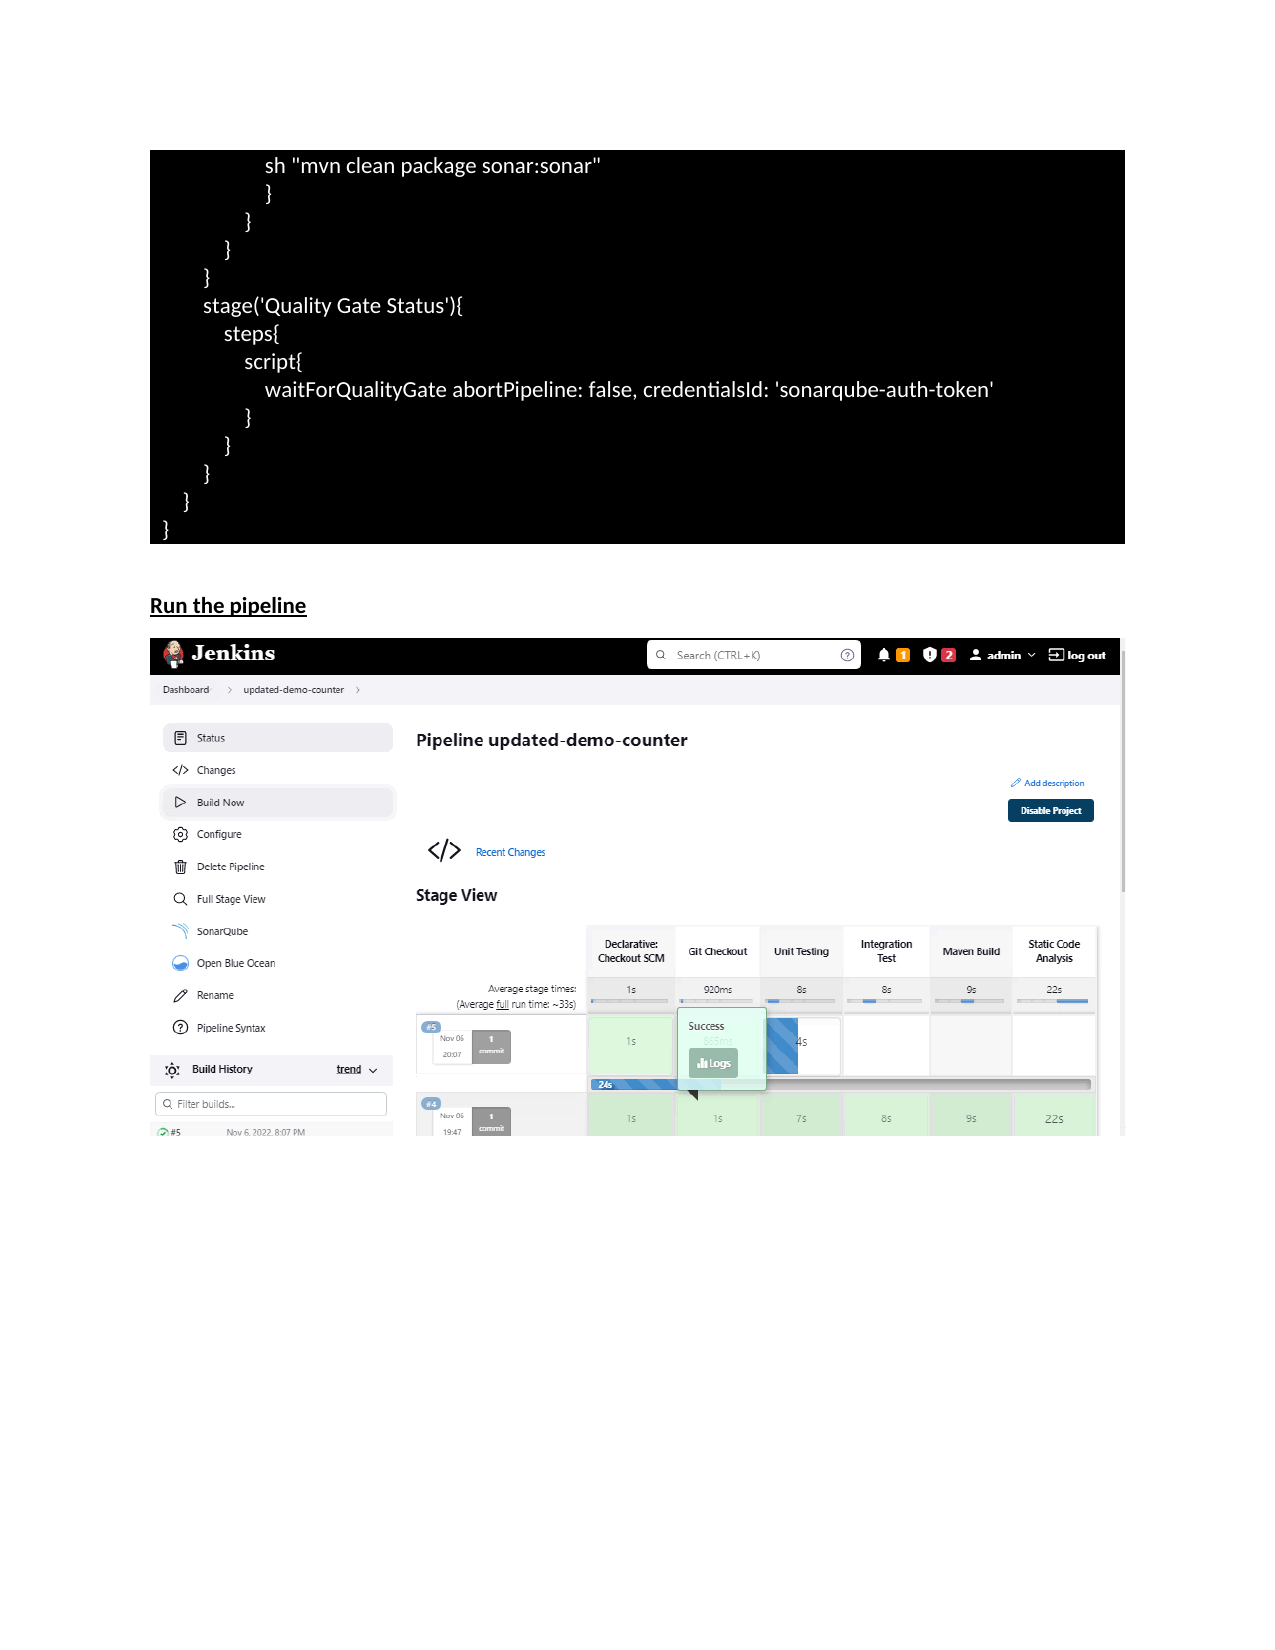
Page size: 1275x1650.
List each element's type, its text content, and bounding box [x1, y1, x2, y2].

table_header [151, 151, 1124, 543]
text Run the pipeline [150, 591, 1125, 619]
picture [150, 638, 1125, 1136]
